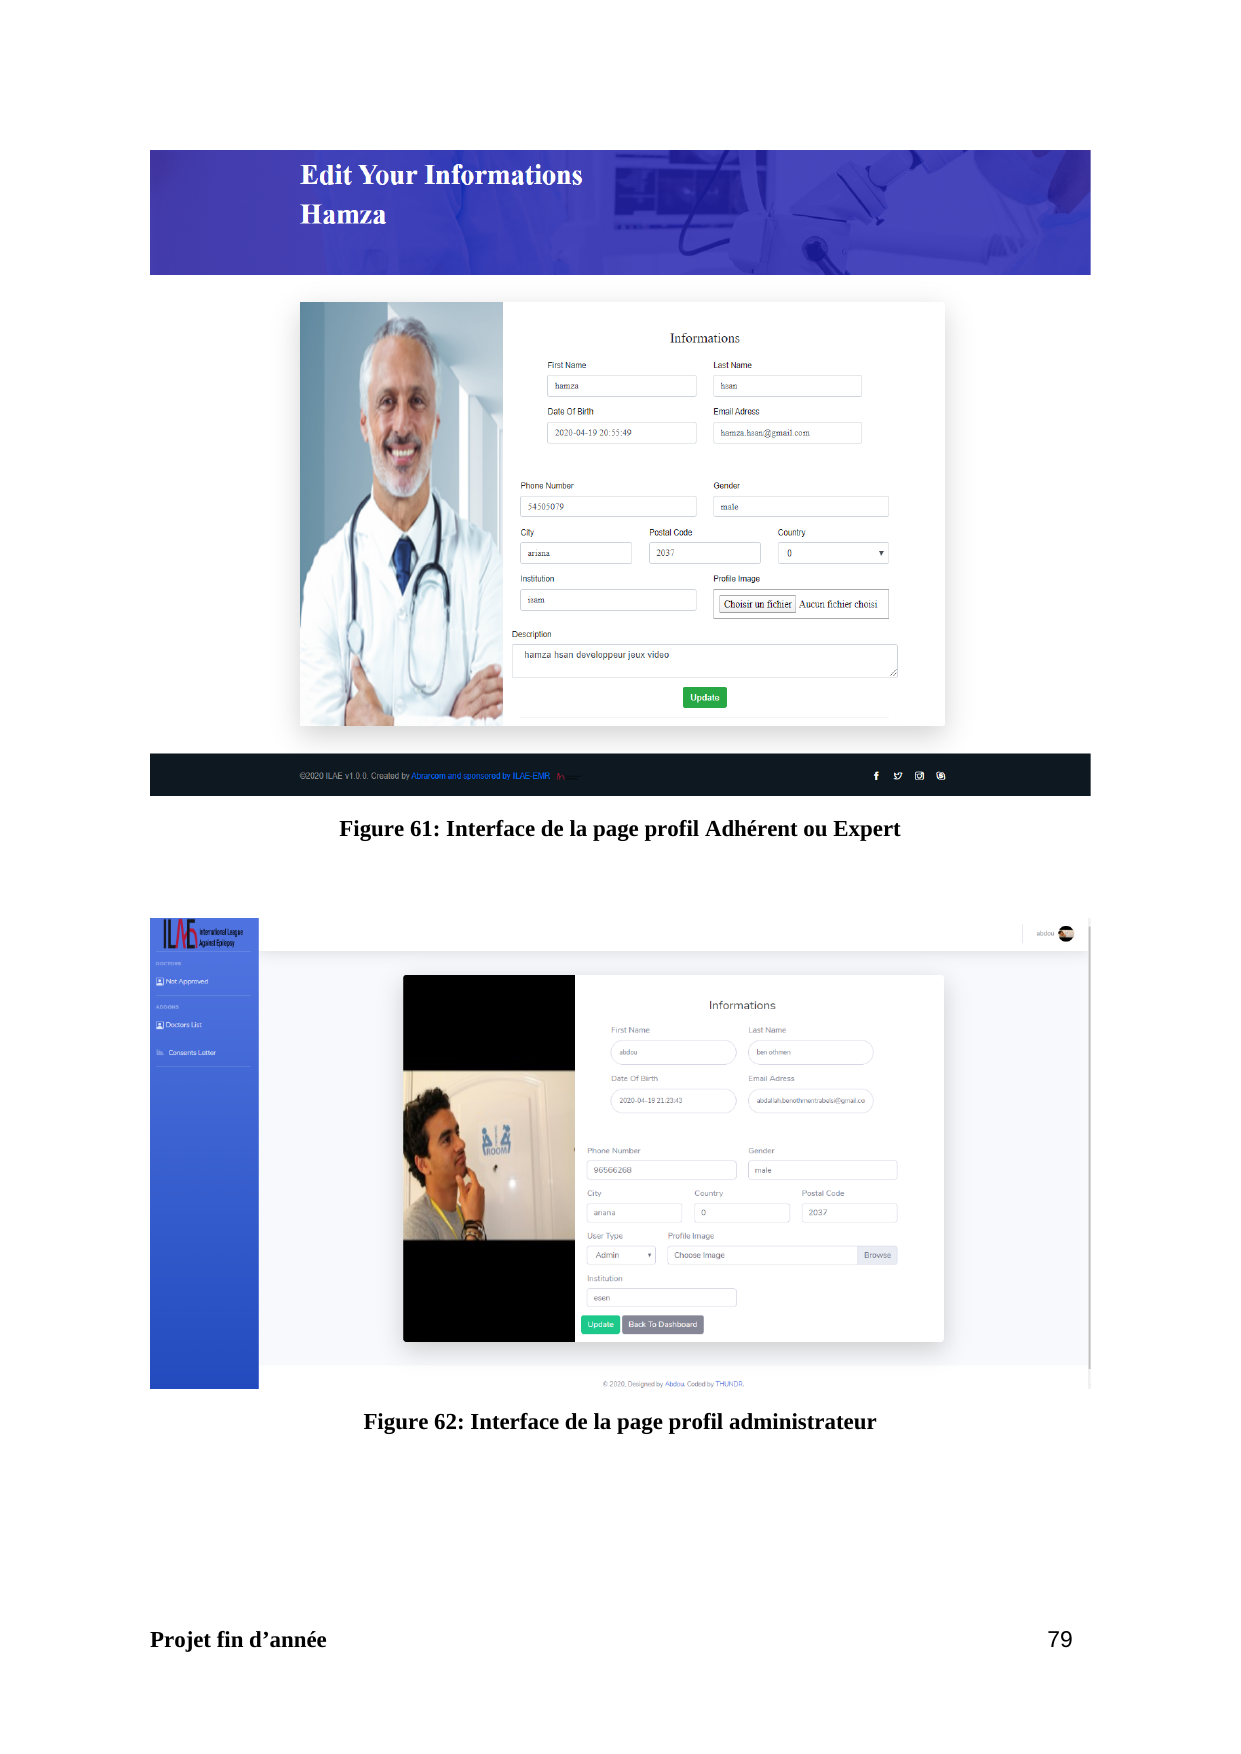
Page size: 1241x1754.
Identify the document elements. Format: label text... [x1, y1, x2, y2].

picture [150, 150, 1091, 796]
text Figure 62: Interface de la page profil administrateur [150, 1408, 1090, 1434]
text Figure 61: Interface de la page profil Adhérent ou Expert [150, 814, 1090, 841]
picture [150, 918, 1091, 1389]
